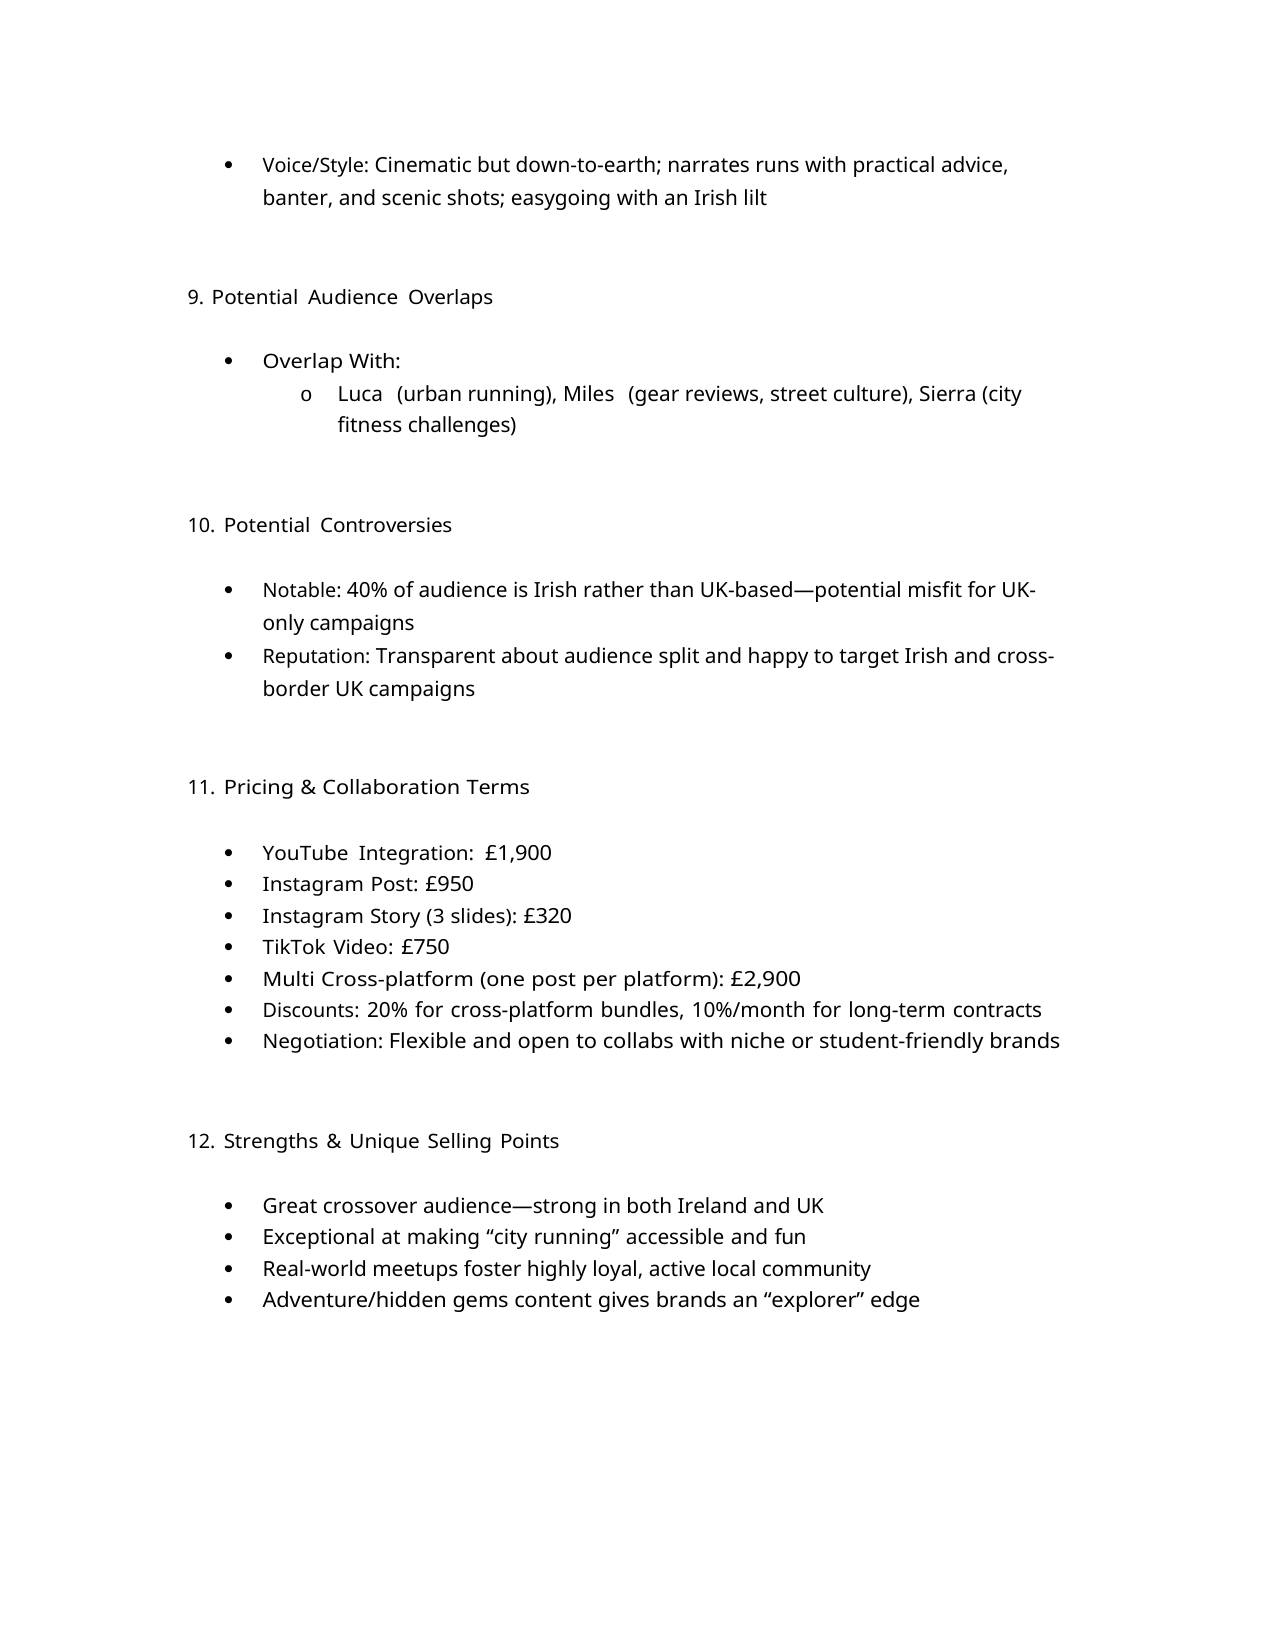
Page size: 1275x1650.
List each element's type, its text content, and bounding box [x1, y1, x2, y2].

list Real-world meetups foster highly loyal, active local community [225, 1254, 1087, 1282]
list TikTok Video: £750 [225, 932, 1087, 961]
list Overlap With: [225, 347, 1087, 374]
list Adventure/hidden gems content gives brands an “explorer” edge [225, 1286, 1087, 1314]
list Potential Audience Overlaps [187, 283, 1087, 310]
list Discounts: 20% for cross-platform bundles, 10%/month for long-term contracts [225, 995, 1087, 1023]
list Voice/Style: Cinematic but down-to-earth; narrates runs with practical advice, banter, and scenic shots; easygoing with an Irish lilt [225, 150, 1056, 211]
list YouTube Integration: £1,900 [225, 838, 1087, 866]
list Instagram Post: £950 [225, 869, 1087, 898]
list Exceptional at making “city running” accessible and fun [225, 1222, 1087, 1251]
list Potential Controversies [187, 511, 1087, 538]
list Notable: 40% of audience is Irish rather than UK-based—potential misfit for UK-only campaigns [225, 575, 1046, 637]
list Great crossover audience—strong in both Ireland and UK [225, 1191, 1087, 1219]
list Negotiation: Flexible and open to collabs with niche or student-friendly brands [225, 1027, 1087, 1055]
list Pricing & Collaboration Terms [187, 774, 1087, 801]
list Luca (urban running), Miles (gear reviews, street culture), Sierra (city fitness challenges) [300, 379, 1051, 439]
list Instagram Story (3 slides): £320 [225, 901, 1087, 929]
list Reputation: Transparent about audience split and happy to target Irish and cross-border UK campaigns [225, 641, 1086, 702]
list Multi Cross-platform (one post per platform): £2,900 [225, 964, 1087, 992]
list Strengths & Unique Selling Points [187, 1127, 1087, 1154]
